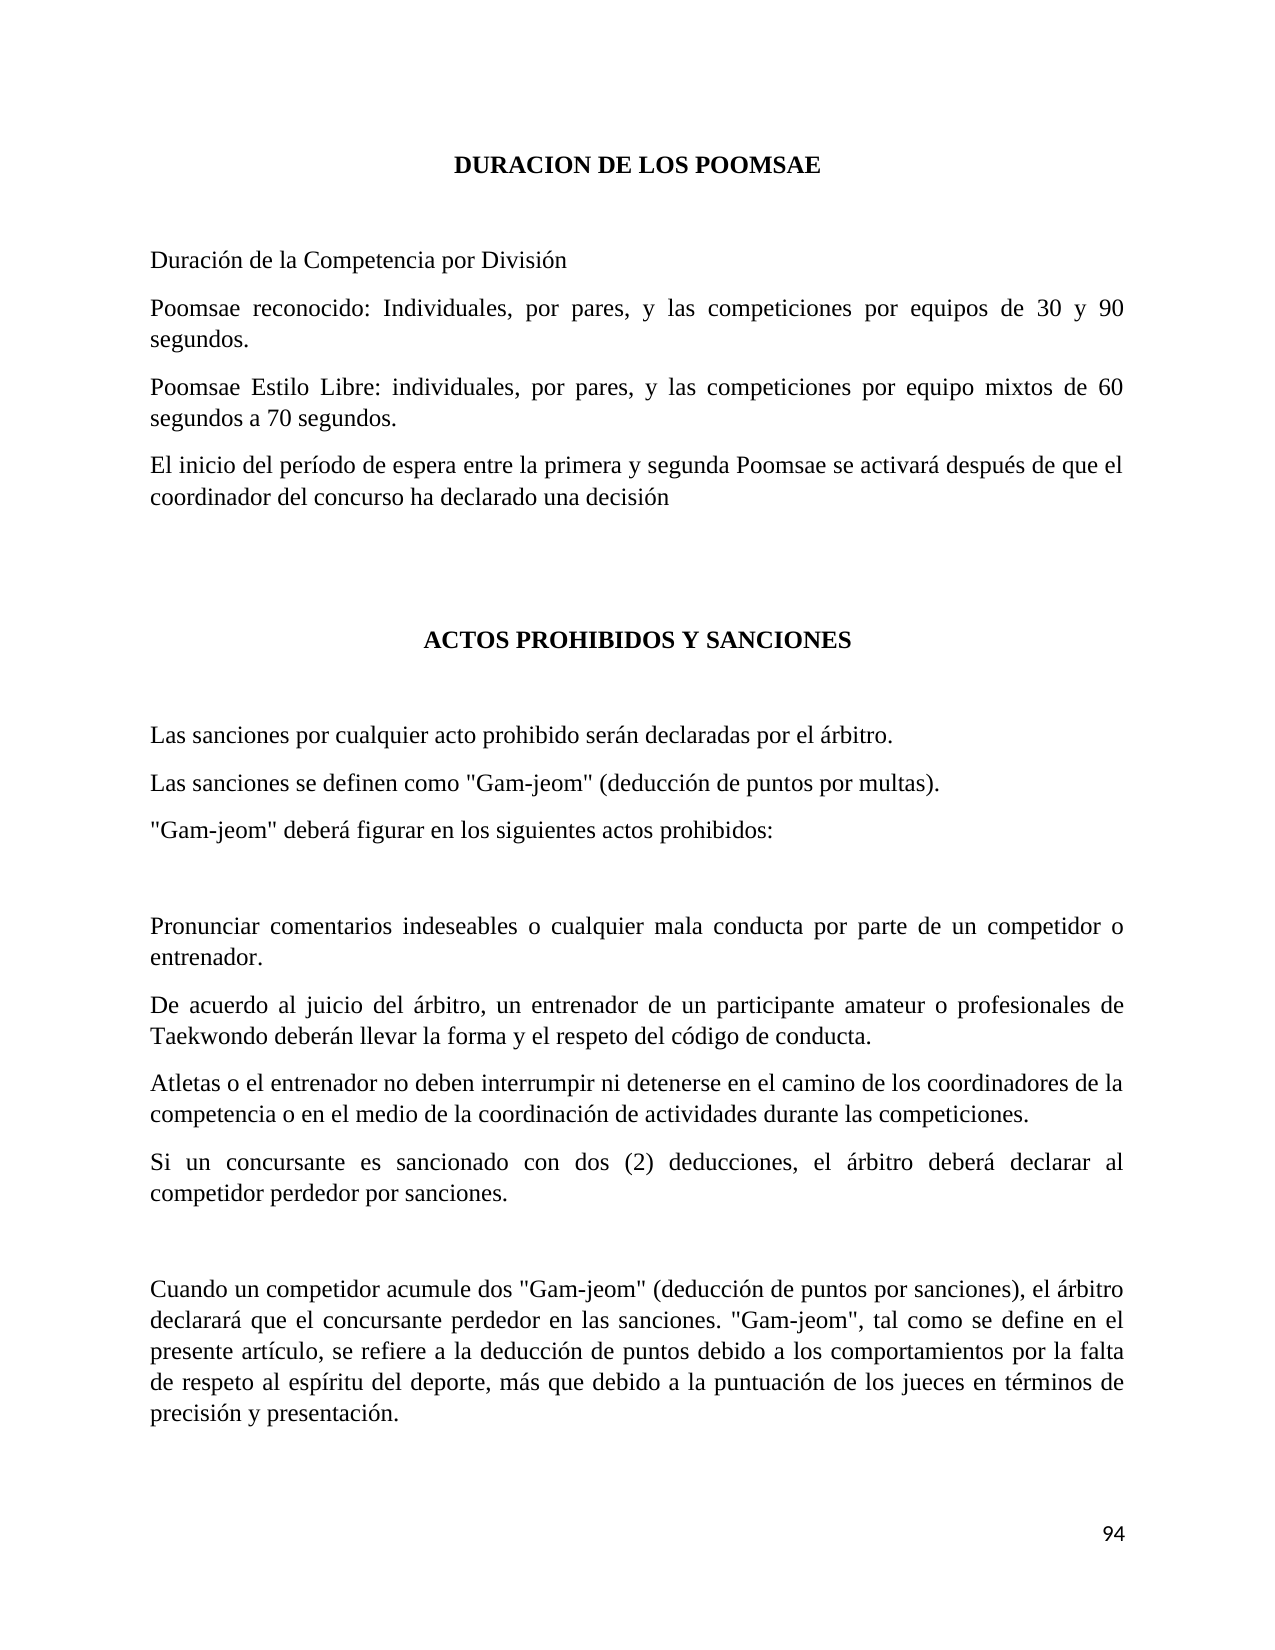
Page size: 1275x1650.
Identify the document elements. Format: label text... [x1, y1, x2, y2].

text El inicio del período de espera entre la primera y segunda Poomsae se activará después de que el coordinador del concurso ha declarado una decisión [150, 451, 1125, 510]
text Pronunciar comentarios indeseables o cualquier mala conducta por parte de un competidor o entrenador. [150, 911, 1125, 971]
text Cuando un competidor acumule dos "Gam-jeom" (deducción de puntos por sanciones), el árbitro declarará que el concursante perdedor en las sanciones. "Gam-jeom", tal como se define en el presente artículo, se refiere a la deducción de puntos debido a los comportamientos por la falta de respeto al espíritu del deporte, más que debido a la puntuación de los jueces en términos de precisión y presentación. [150, 1274, 1125, 1427]
text DURACION DE LOS POOMSAE [150, 150, 1125, 179]
text Poomsae Estilo Libre: individuales, por pares, y las competiciones por equipo mixtos de 60 segundos a 70 segundos. [150, 372, 1125, 432]
text Poomsae reconocido: Individuales, por pares, y las competiciones por equipos de 30 y 90 segundos. [150, 293, 1125, 353]
text Si un concursante es sancionado con dos (2) deducciones, el árbitro deberá declarar al competidor perdedor por sanciones. [150, 1147, 1125, 1207]
text "Gam-jeom" deberá figurar en los siguientes actos prohibidos: [150, 816, 1125, 844]
text Las sanciones por cualquier acto prohibido serán declaradas por el árbitro. [150, 720, 1125, 749]
text ACTOS PROHIBIDOS Y SANCIONES [150, 625, 1125, 653]
text Atletas o el entrenador no deben interrumpir ni detenerse en el camino de los coordinadores de la competencia o en el medio de la coordinación de actividades durante las competiciones. [150, 1068, 1125, 1128]
text De acuerdo al juicio del árbitro, un entrenador de un participante amateur o profesionales de Taekwondo deberán llevar la forma y el respeto del código de conducta. [150, 990, 1125, 1049]
text Duración de la Competencia por División [150, 245, 1125, 274]
text Las sanciones se definen como "Gam-jeom" (deducción de puntos por multas). [150, 768, 1125, 797]
